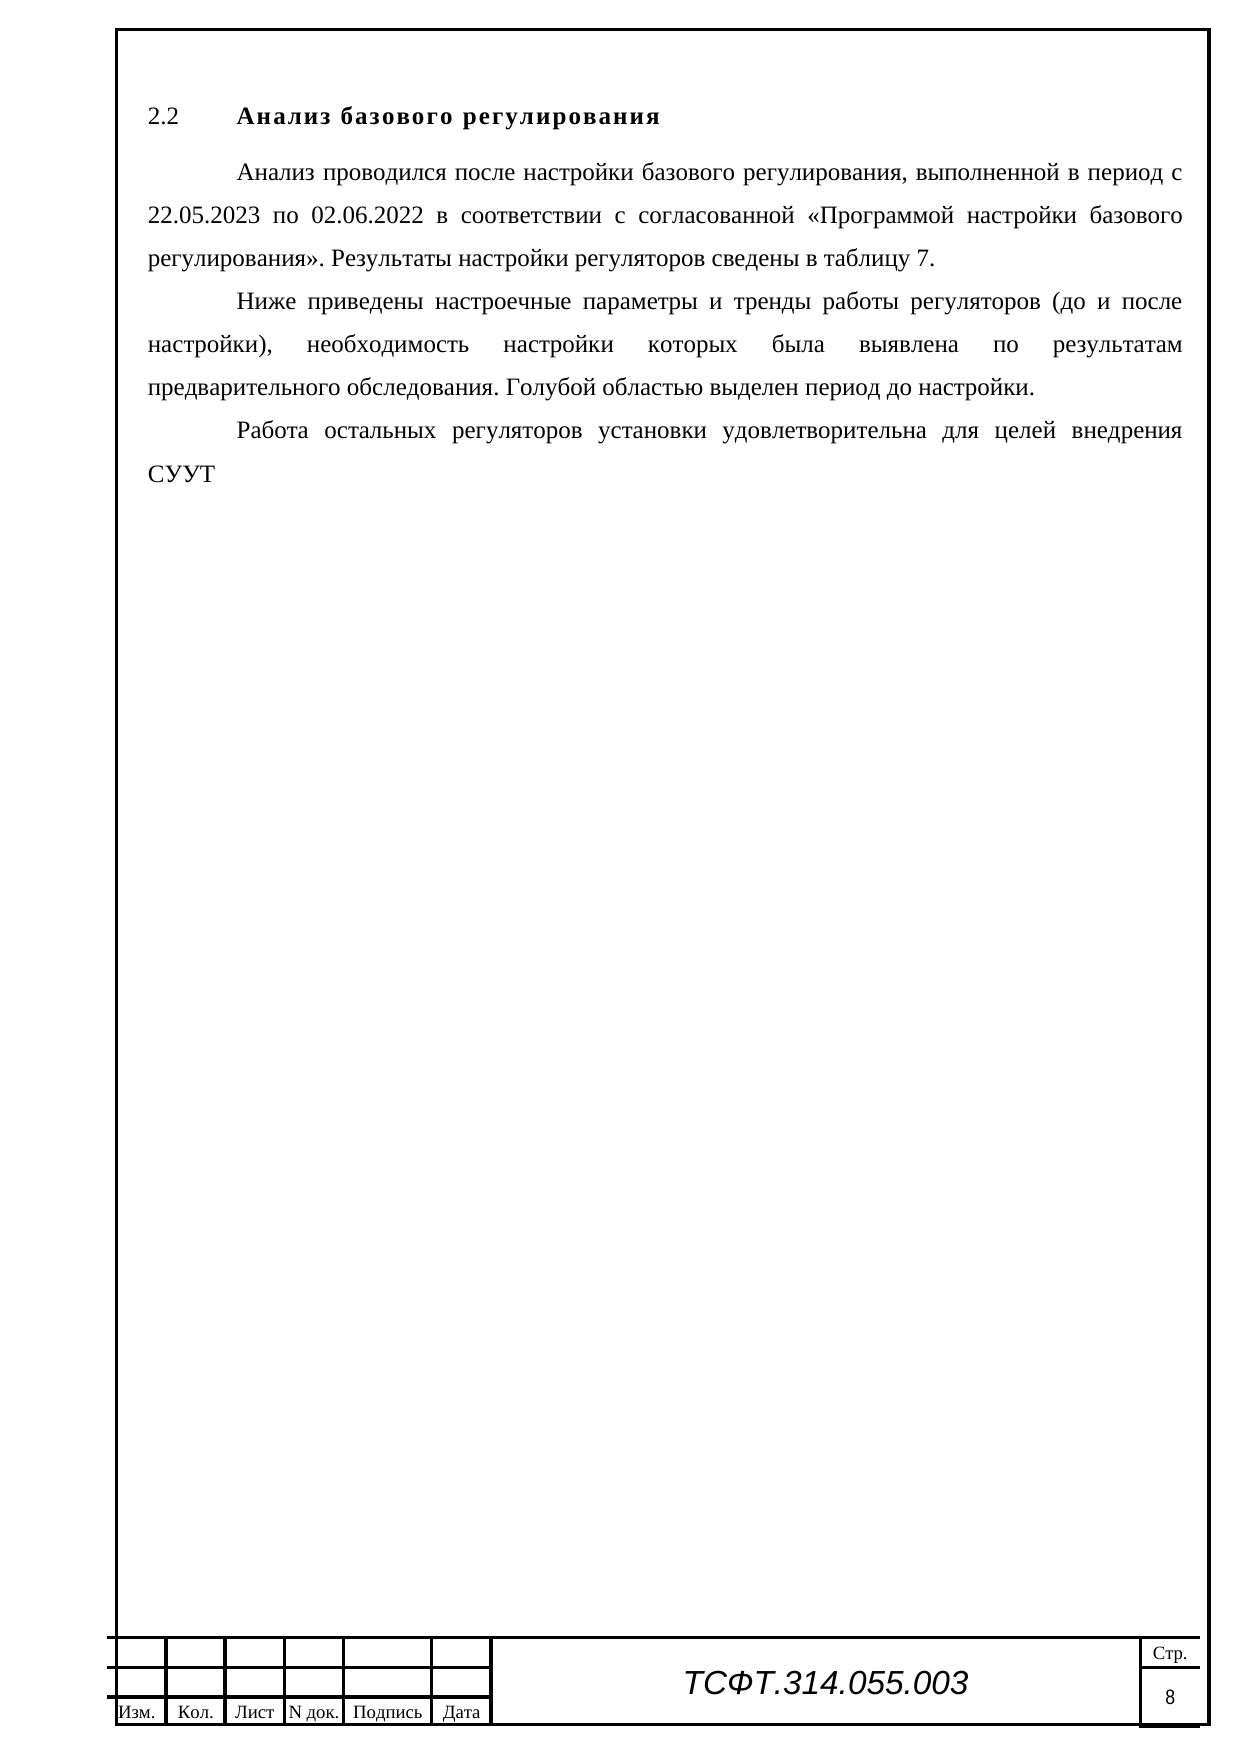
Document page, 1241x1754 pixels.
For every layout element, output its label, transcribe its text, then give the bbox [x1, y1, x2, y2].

text Работа остальных регуляторов установки удовлетворительна для целей внедрения СУУТ [148, 416, 1183, 487]
text Ниже приведены настроечные параметры и тренды работы регуляторов (до и после настройки), необходимость настройки которых была выявлена по результатам предварительного обследования. Голубой областью выделен период до настройки. [148, 286, 1183, 401]
subtitle Анализ базового регулирования [148, 101, 1181, 130]
text Анализ проводился после настройки базового регулирования, выполненной в период с 22.05.2023 по 02.06.2022 в соответствии с согласованной «Программой настройки базового регулирования». Результаты настройки регуляторов сведены в таблицу 7. [148, 157, 1183, 272]
